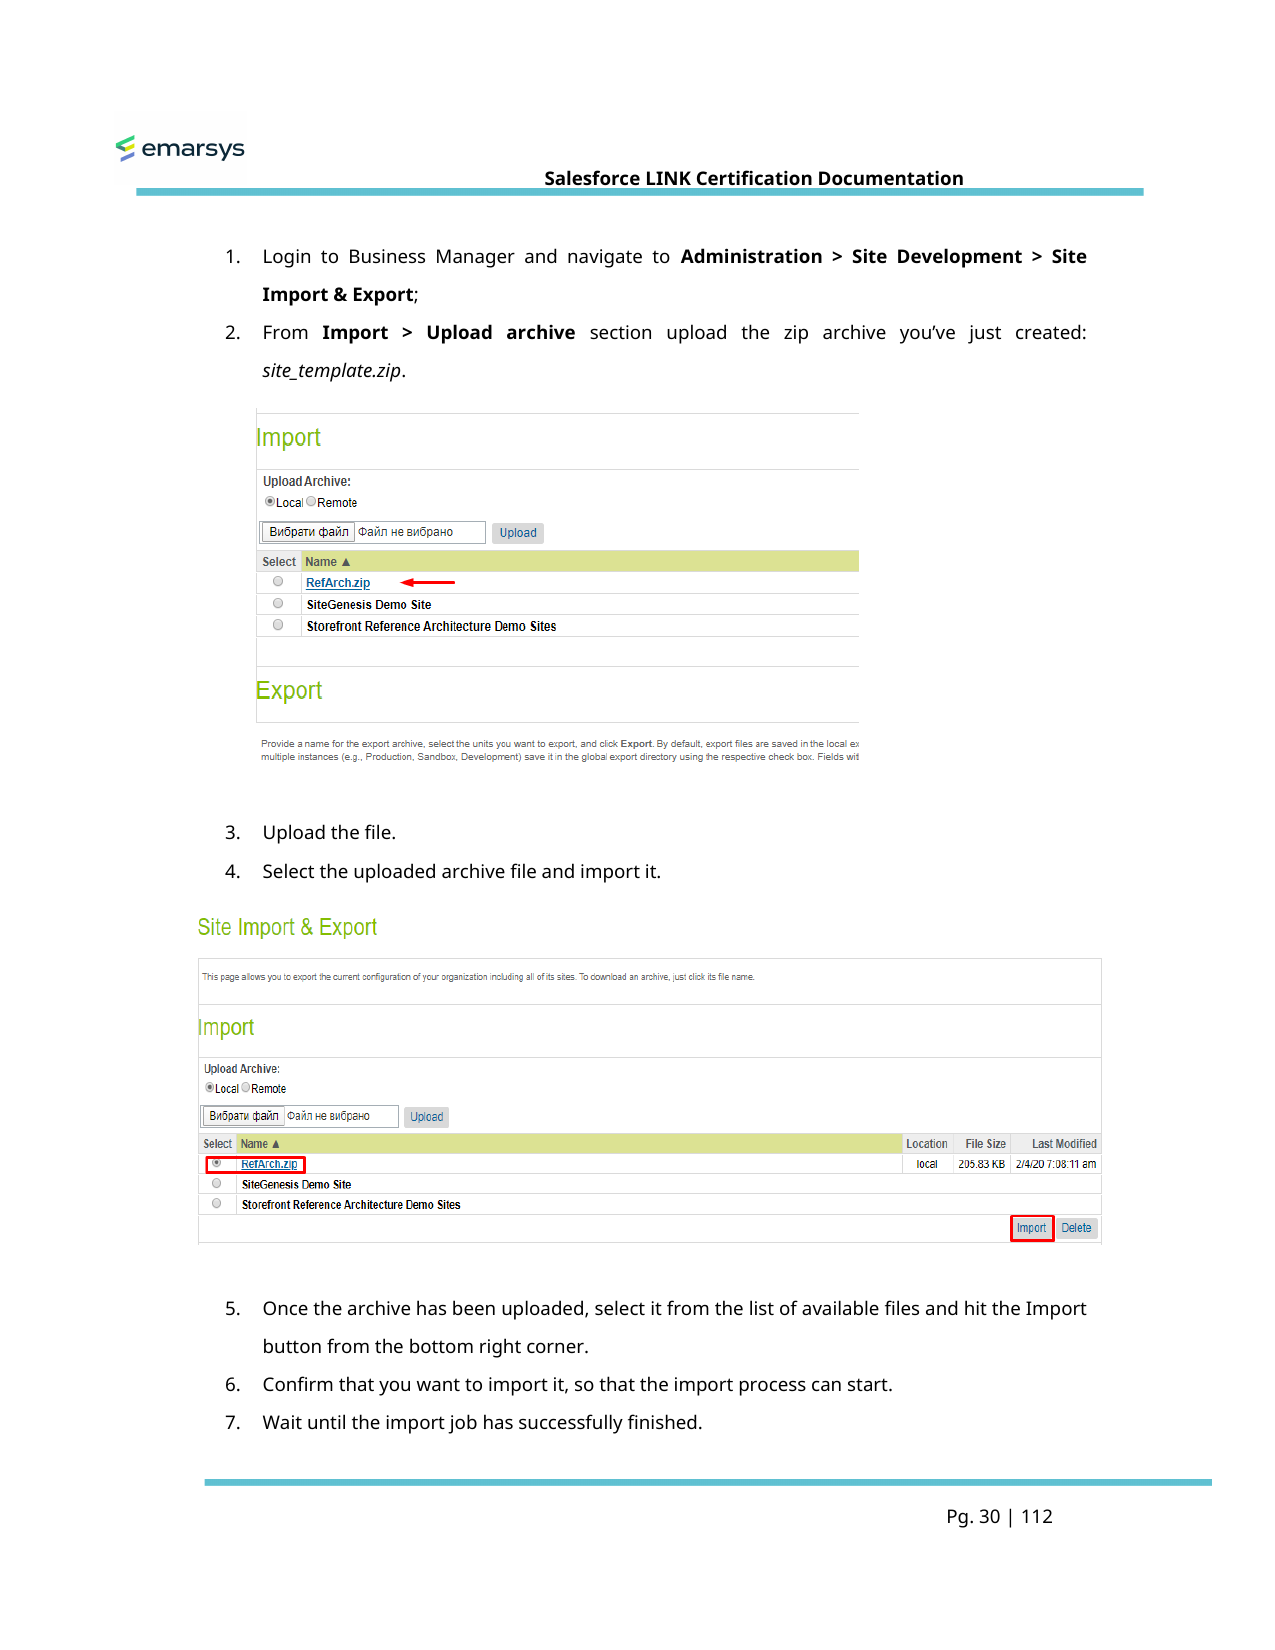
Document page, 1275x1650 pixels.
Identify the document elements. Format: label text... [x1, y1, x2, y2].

list Select the uploaded archive file and import it. [225, 858, 1087, 883]
list Wait until the import job has successfully finished. [225, 1409, 1087, 1435]
picture [204, 1479, 1212, 1486]
list Once the archive has been uploaded, select it from the list of available files and hit the Import button from the bottom right corner. [225, 1295, 1087, 1358]
picture [252, 408, 859, 770]
list Upload the file. [225, 820, 1087, 845]
picture [187, 908, 1105, 1245]
list Confirm that you want to import it, so that the import process can start. [225, 1371, 1087, 1397]
picture [113, 111, 247, 185]
list From Import > Upload archive section upload the zip archive you’ve just created: site_template.zip. [225, 319, 1087, 383]
list Login to Business Manager and navigate to Administration > Site Development > Site Import & Export; [225, 243, 1087, 307]
picture [136, 188, 1144, 196]
